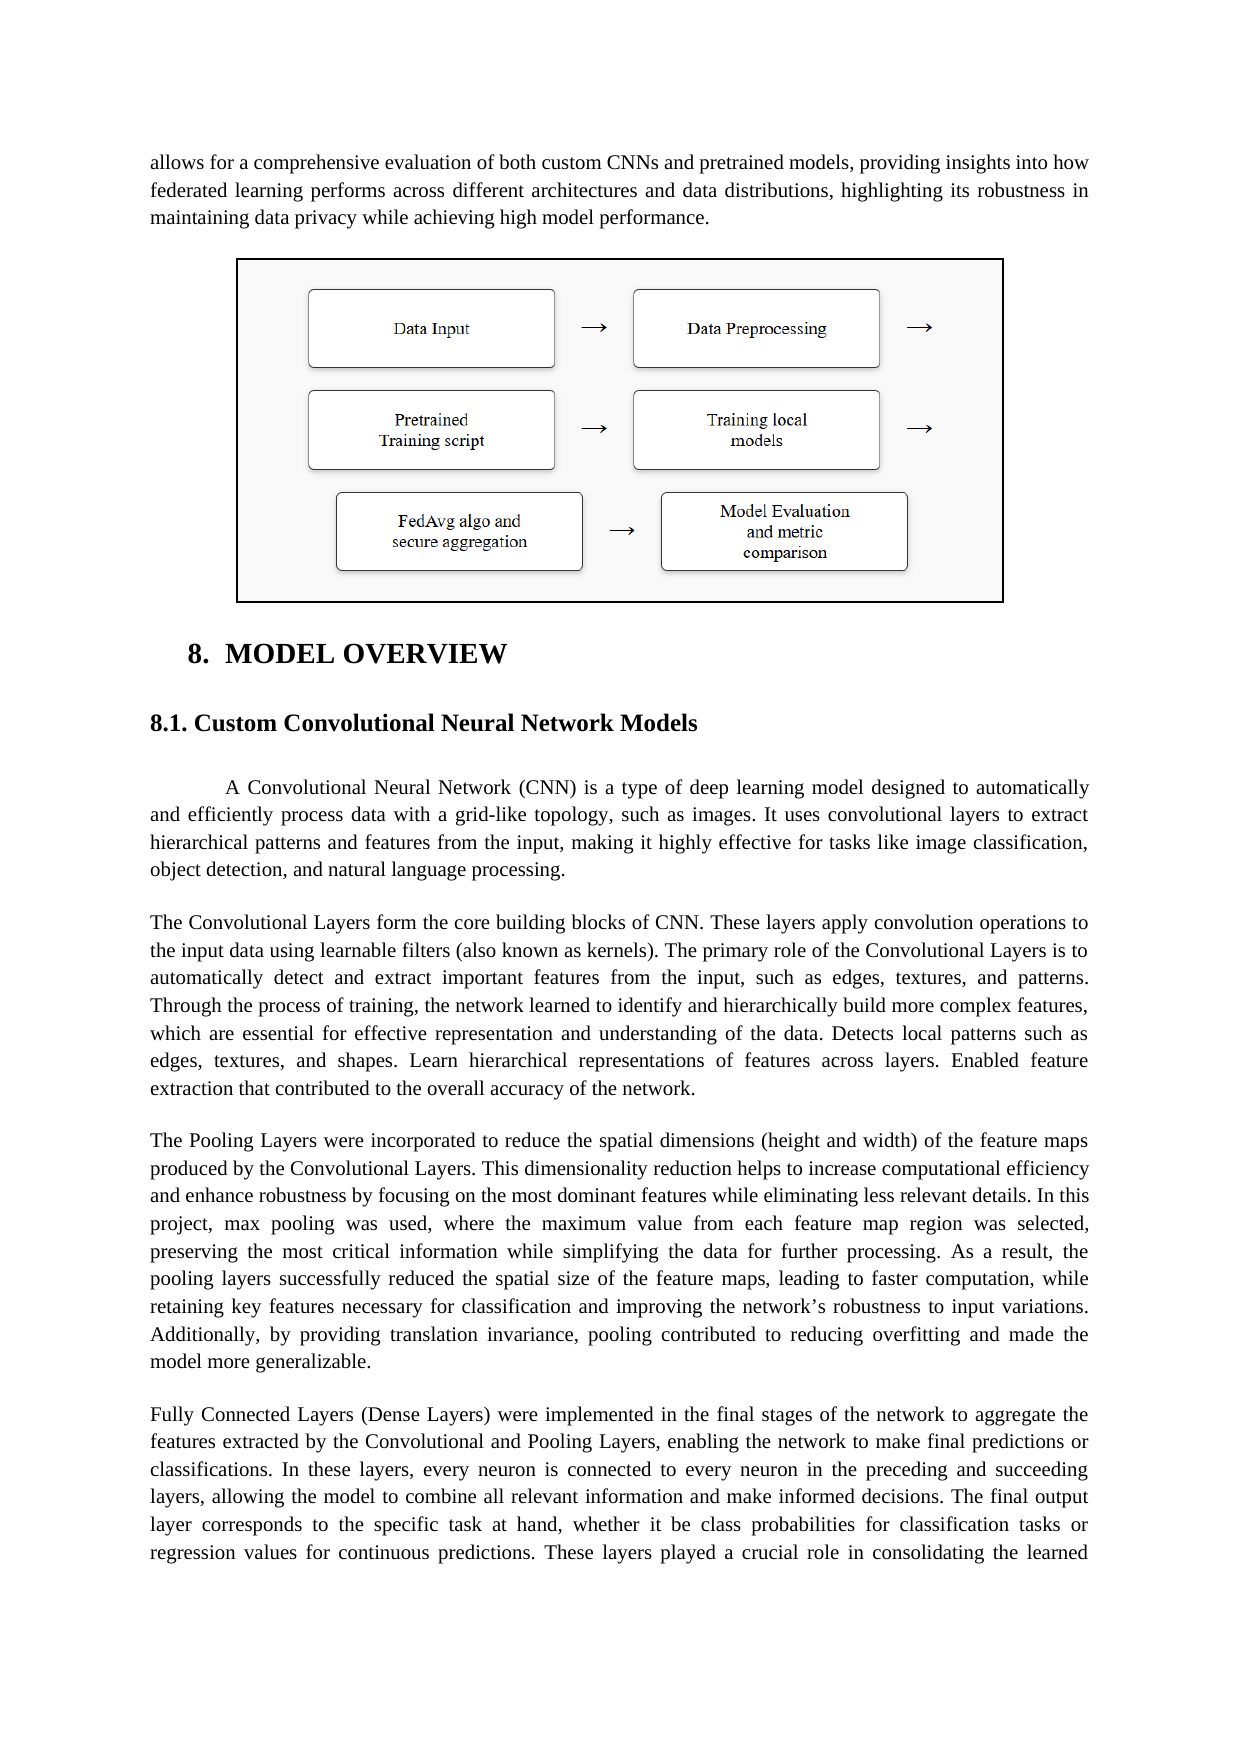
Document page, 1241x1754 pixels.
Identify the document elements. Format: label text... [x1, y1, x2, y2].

text A Convolutional Neural Network (CNN) is a type of deep learning model designed to automatically and efficiently process data with a grid-like topology, such as images. It uses convolutional layers to extract hierarchical patterns and features from the input, making it highly effective for tasks like image classification, object detection, and natural language processing. [150, 774, 1090, 881]
list MODEL OVERVIEW [187, 636, 1090, 670]
picture [238, 260, 1002, 601]
text The Pooling Layers were incorporated to reduce the spatial dimensions (height and width) of the feature maps produced by the Convolutional Layers. This dimensionality reduction helps to increase computational efficiency and enhance robustness by focusing on the most dominant features while eliminating less relevant details. In this project, max pooling was used, where the maximum value from each feature map region was selected, preserving the most critical information while simplifying the data for further processing. As a result, the pooling layers successfully reduced the spatial size of the feature maps, leading to faster computation, while retaining key features necessary for classification and improving the network’s robustness to input variations. Additionally, by providing translation invariance, pooling contributed to reducing overfitting and made the model more generalizable. [150, 1128, 1090, 1373]
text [150, 150, 1090, 229]
text The Convolutional Layers form the core building blocks of CNN. These layers apply convolution operations to the input data using learnable filters (also known as kernels). The primary role of the Convolutional Layers is to automatically detect and extract important features from the input, such as edges, textures, and patterns. Through the process of training, the network learned to identify and hierarchically build more complex features, which are essential for effective representation and understanding of the data. Detects local patterns such as edges, textures, and shapes. Learn hierarchical representations of features across layers. Enabled feature extraction that contributed to the overall accuracy of the network. [150, 910, 1090, 1100]
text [150, 1402, 1090, 1564]
text 8.1. Custom Convolutional Neural Network Models [150, 708, 1090, 737]
